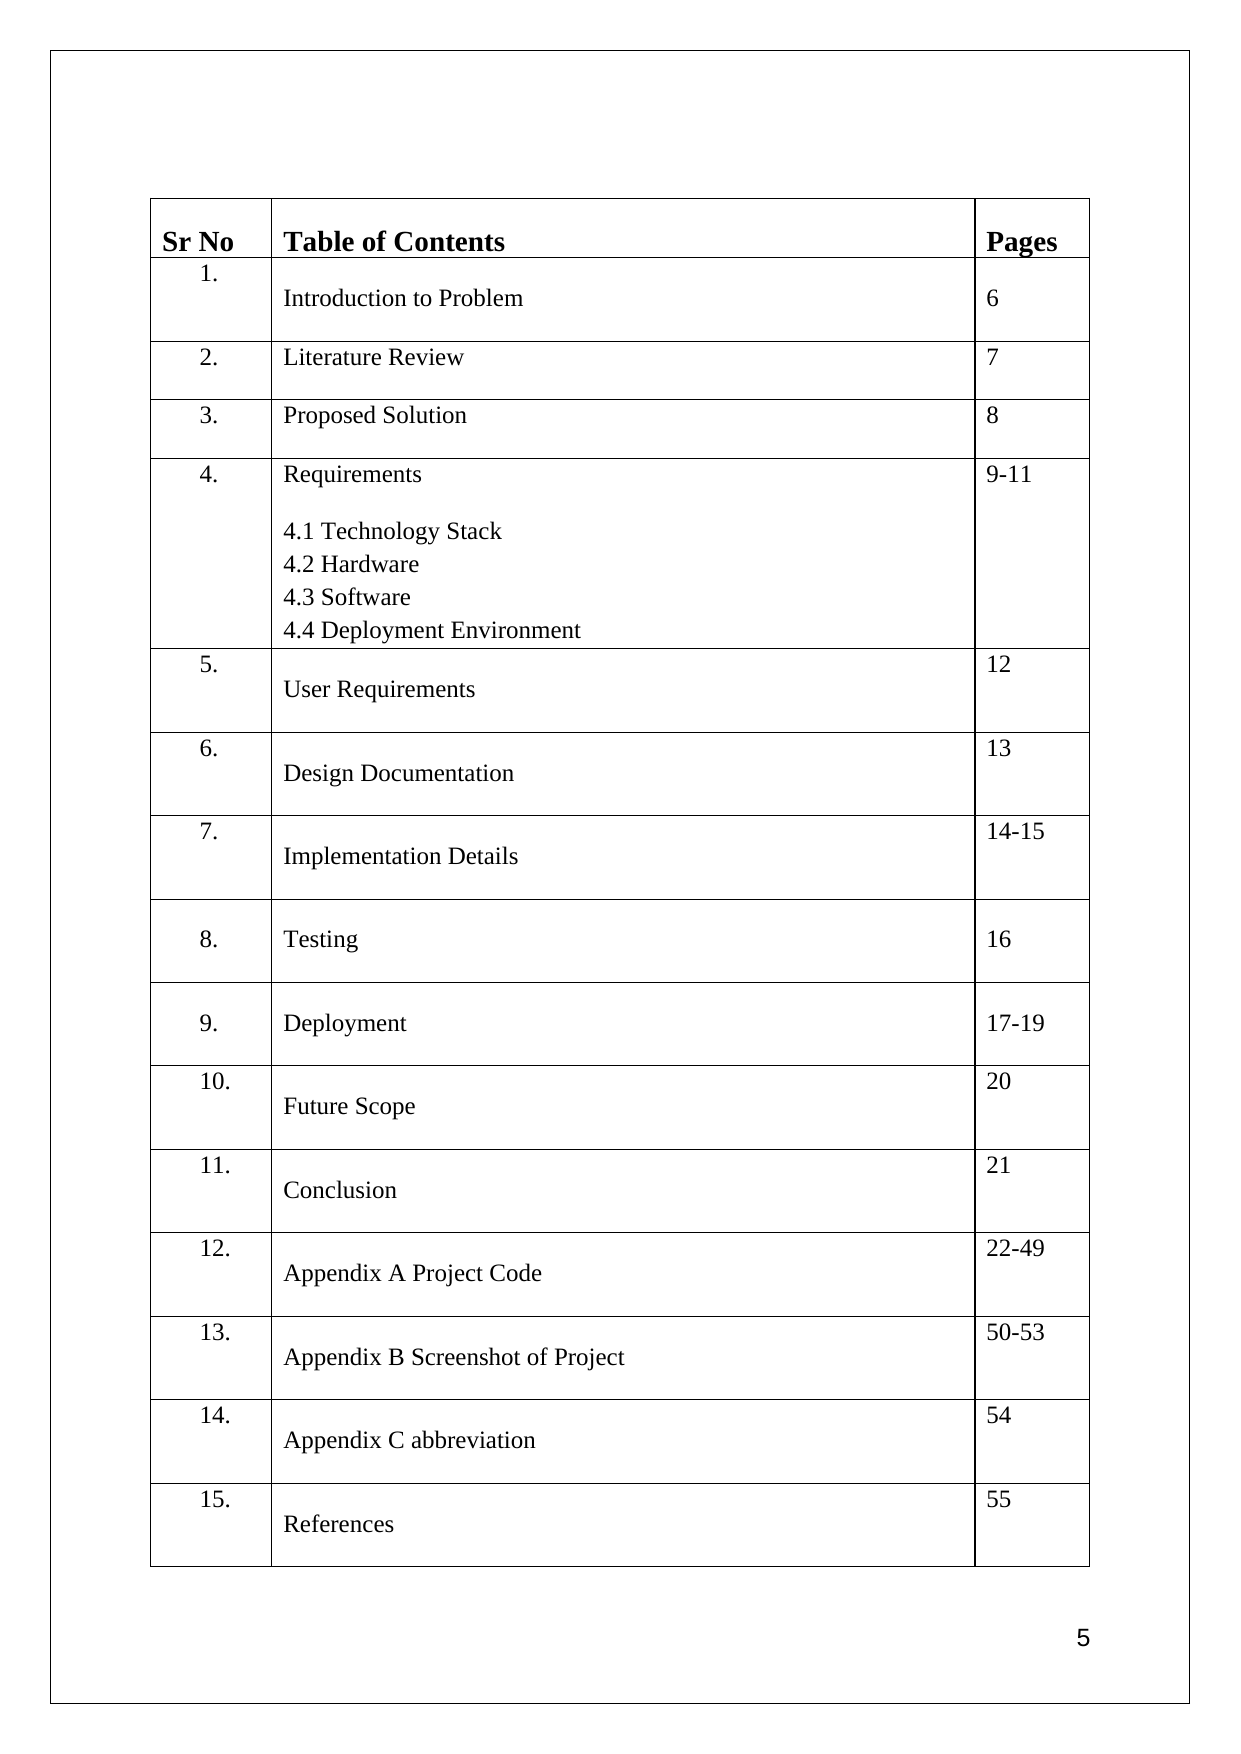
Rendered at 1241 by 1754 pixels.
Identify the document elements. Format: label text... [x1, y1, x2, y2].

table_cell User Requirements [272, 649, 974, 732]
table_cell 17-19 [976, 983, 1089, 1065]
table_cell [151, 649, 271, 732]
table_cell 6 [976, 258, 1089, 341]
table_cell [151, 1484, 271, 1566]
table_cell [151, 342, 271, 399]
table_cell 22-49 [976, 1233, 1089, 1316]
table_cell Deployment [272, 983, 974, 1065]
table_cell 9-11 [976, 459, 1089, 648]
table_cell Appendix B Screenshot of Project [272, 1317, 974, 1399]
table_cell Testing [272, 900, 974, 982]
table_cell Appendix A Project Code [272, 1233, 974, 1316]
table_cell Design Documentation [272, 733, 974, 815]
table_cell [151, 1400, 271, 1483]
table_cell Appendix C abbreviation [272, 1400, 974, 1483]
table_cell 55 [976, 1484, 1089, 1566]
table_cell 16 [976, 900, 1089, 982]
table_header Table of Contents [272, 199, 974, 257]
table_cell [151, 816, 271, 898]
table_cell 12 [976, 649, 1089, 732]
table_cell Conclusion [272, 1150, 974, 1232]
table_cell 8 [976, 400, 1089, 458]
table_cell [151, 1233, 271, 1316]
table_cell Implementation Details [272, 816, 974, 898]
table_cell Requirements 4.1 Technology Stack 4.2 Hardware 4.3 Software 4.4 Deployment Environment [272, 459, 974, 648]
table_cell [151, 900, 271, 982]
table_cell [151, 1066, 271, 1149]
table_header Pages [976, 199, 1089, 257]
table_cell [151, 1317, 271, 1399]
table_cell 50-53 [976, 1317, 1089, 1399]
table_cell [151, 258, 271, 341]
table_cell 20 [976, 1066, 1089, 1149]
table_cell Future Scope [272, 1066, 974, 1149]
table_cell [151, 733, 271, 815]
table_header Sr No [151, 199, 271, 257]
table_cell [151, 400, 271, 458]
table_cell 54 [976, 1400, 1089, 1483]
table_cell Literature Review [272, 342, 974, 399]
table_cell 21 [976, 1150, 1089, 1232]
table_cell 14-15 [976, 816, 1089, 898]
table_cell Introduction to Problem [272, 258, 974, 341]
table_cell Proposed Solution [272, 400, 974, 458]
table_cell References [272, 1484, 974, 1566]
table_cell 7 [976, 342, 1089, 399]
table_cell 13 [976, 733, 1089, 815]
table_cell [151, 983, 271, 1065]
table_cell [151, 1150, 271, 1232]
table_cell [151, 459, 271, 648]
